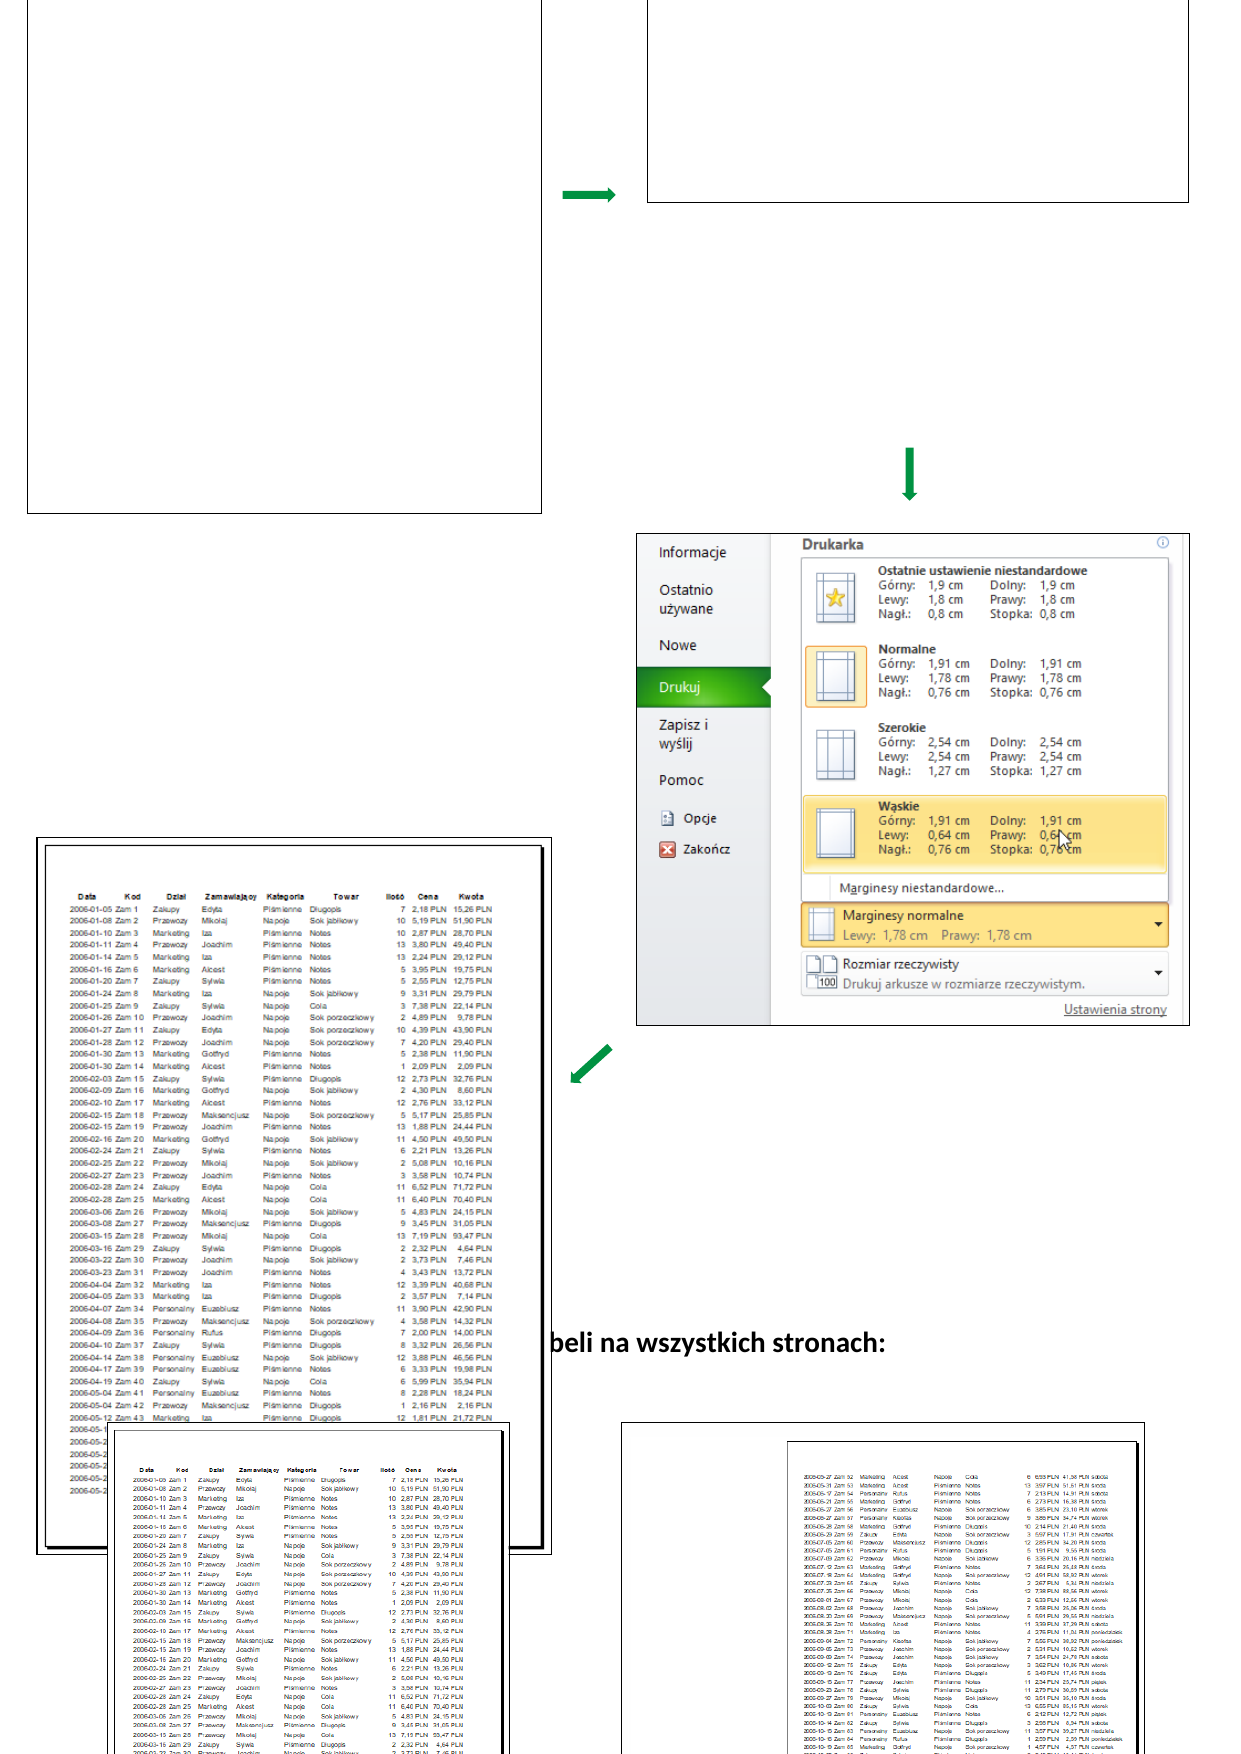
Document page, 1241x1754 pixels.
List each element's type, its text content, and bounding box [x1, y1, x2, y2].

subtitle Drukowanie nagłówków tabeli na wszystkich stronach: [552, 1324, 1165, 1359]
picture [622, 1423, 1144, 1754]
picture [38, 838, 551, 1554]
picture [108, 1423, 509, 1754]
picture [637, 534, 1189, 1025]
